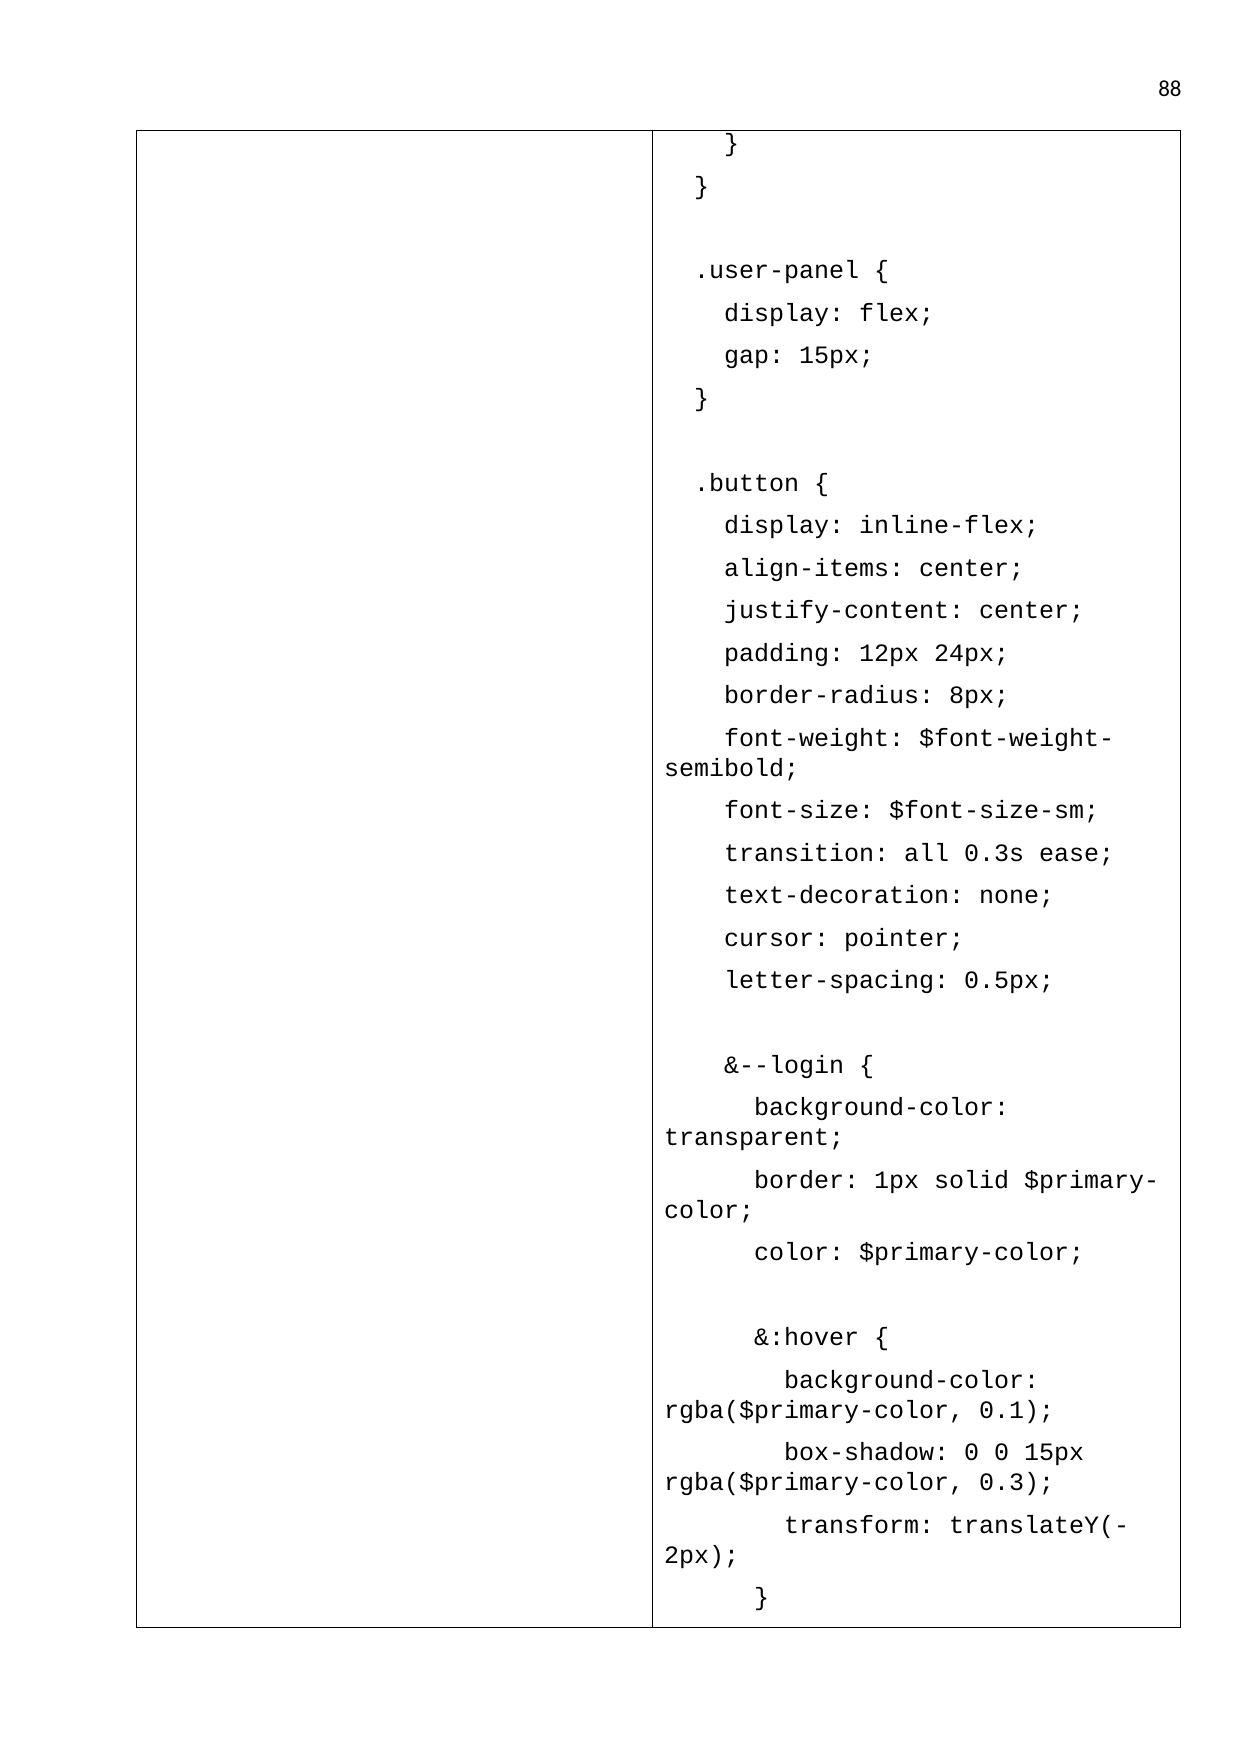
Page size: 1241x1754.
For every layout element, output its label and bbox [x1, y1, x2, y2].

table_header [137, 131, 652, 1627]
table_header [653, 131, 1180, 1627]
